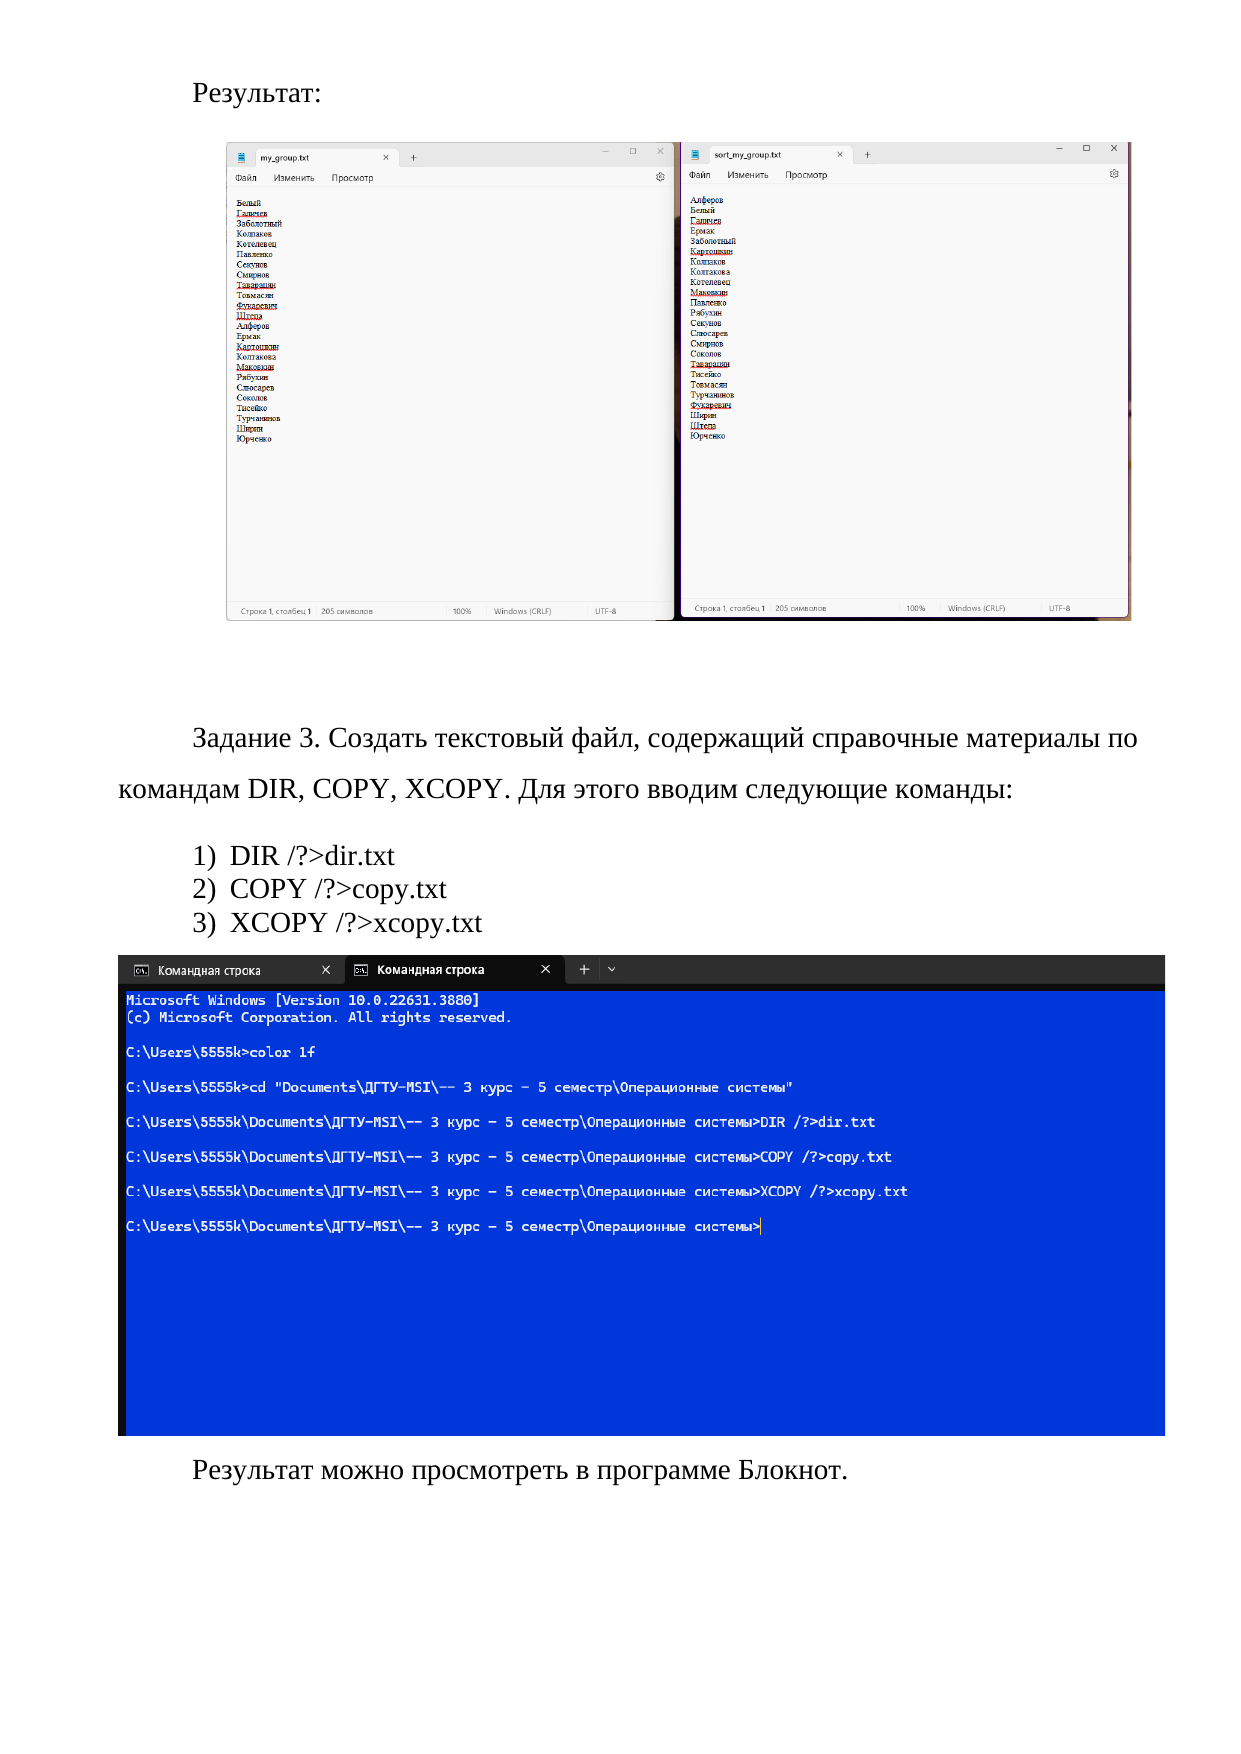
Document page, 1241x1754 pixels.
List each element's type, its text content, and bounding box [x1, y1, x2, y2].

list XCOPY /?>xcopy.txt [192, 905, 1165, 938]
picture [226, 142, 1132, 621]
text Результат можно просмотреть в программе Блокнот. [118, 1452, 1165, 1485]
picture [118, 955, 1166, 1436]
list COPY /?>copy.txt [192, 871, 1165, 905]
text Задание 3. Создать текстовый файл, содержащий справочные материалы по командам DIR, COPY, XCOPY. Для этого вводим следующие команды: [118, 721, 1165, 804]
list DIR /?>dir.txt [192, 838, 1165, 871]
text Результат: [118, 75, 1165, 108]
